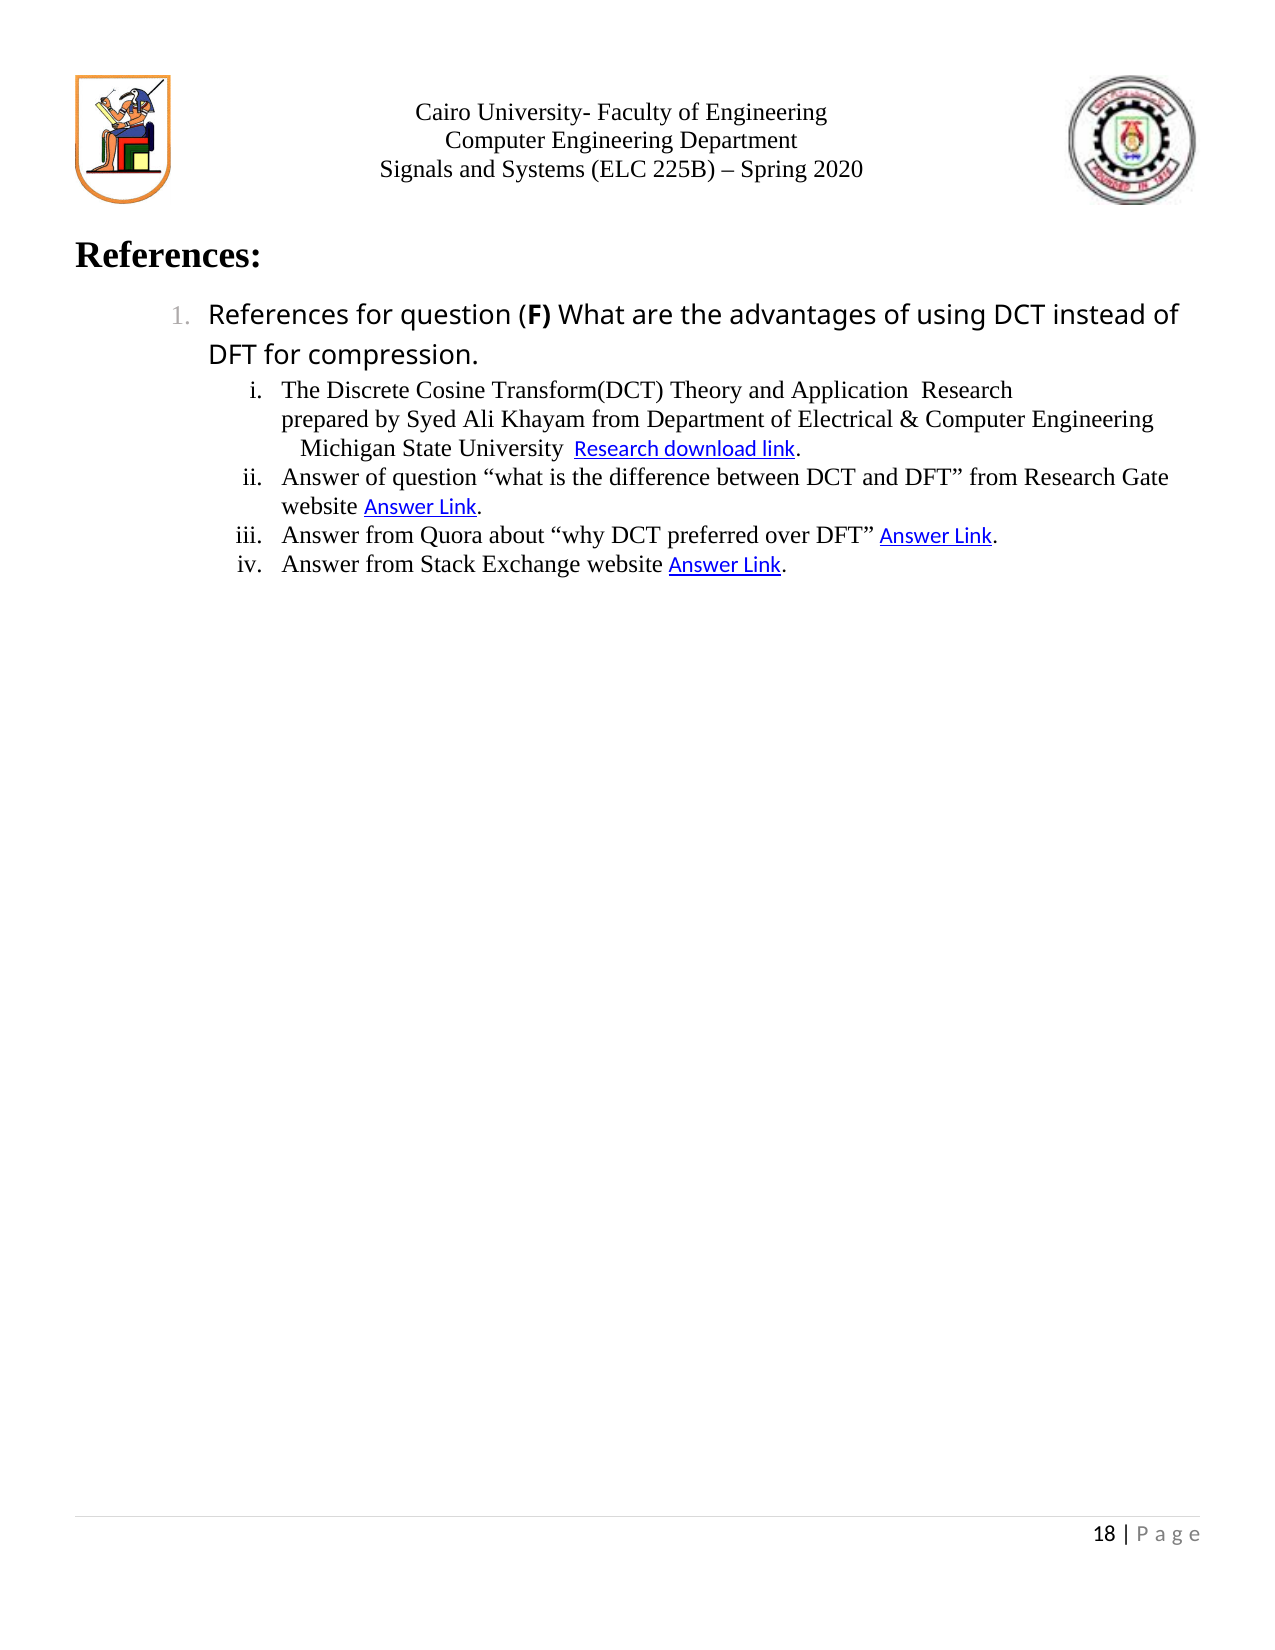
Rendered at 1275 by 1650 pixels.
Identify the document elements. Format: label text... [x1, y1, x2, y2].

list Answer of question “what is the difference between DCT and DFT” from Research Gate website Answer Link. [262, 462, 1200, 520]
list Answer from Quora about “why DCT preferred over DFT” Answer Link. [262, 520, 1200, 549]
subtitle References: [75, 233, 1200, 276]
list References for question (F) What are the advantages of using DCT instead of DFT for compression. [170, 296, 1200, 372]
picture [75, 75, 171, 205]
picture [1064, 75, 1200, 205]
list The Discrete Cosine Transform(DCT) Theory and Application Research prepared by Syed Ali Khayam from Department of Electrical & Computer Engineering [262, 375, 1200, 433]
text Michigan State University Research download link. [225, 433, 1200, 462]
list Answer from Stack Exchange website Answer Link. [262, 549, 1200, 578]
